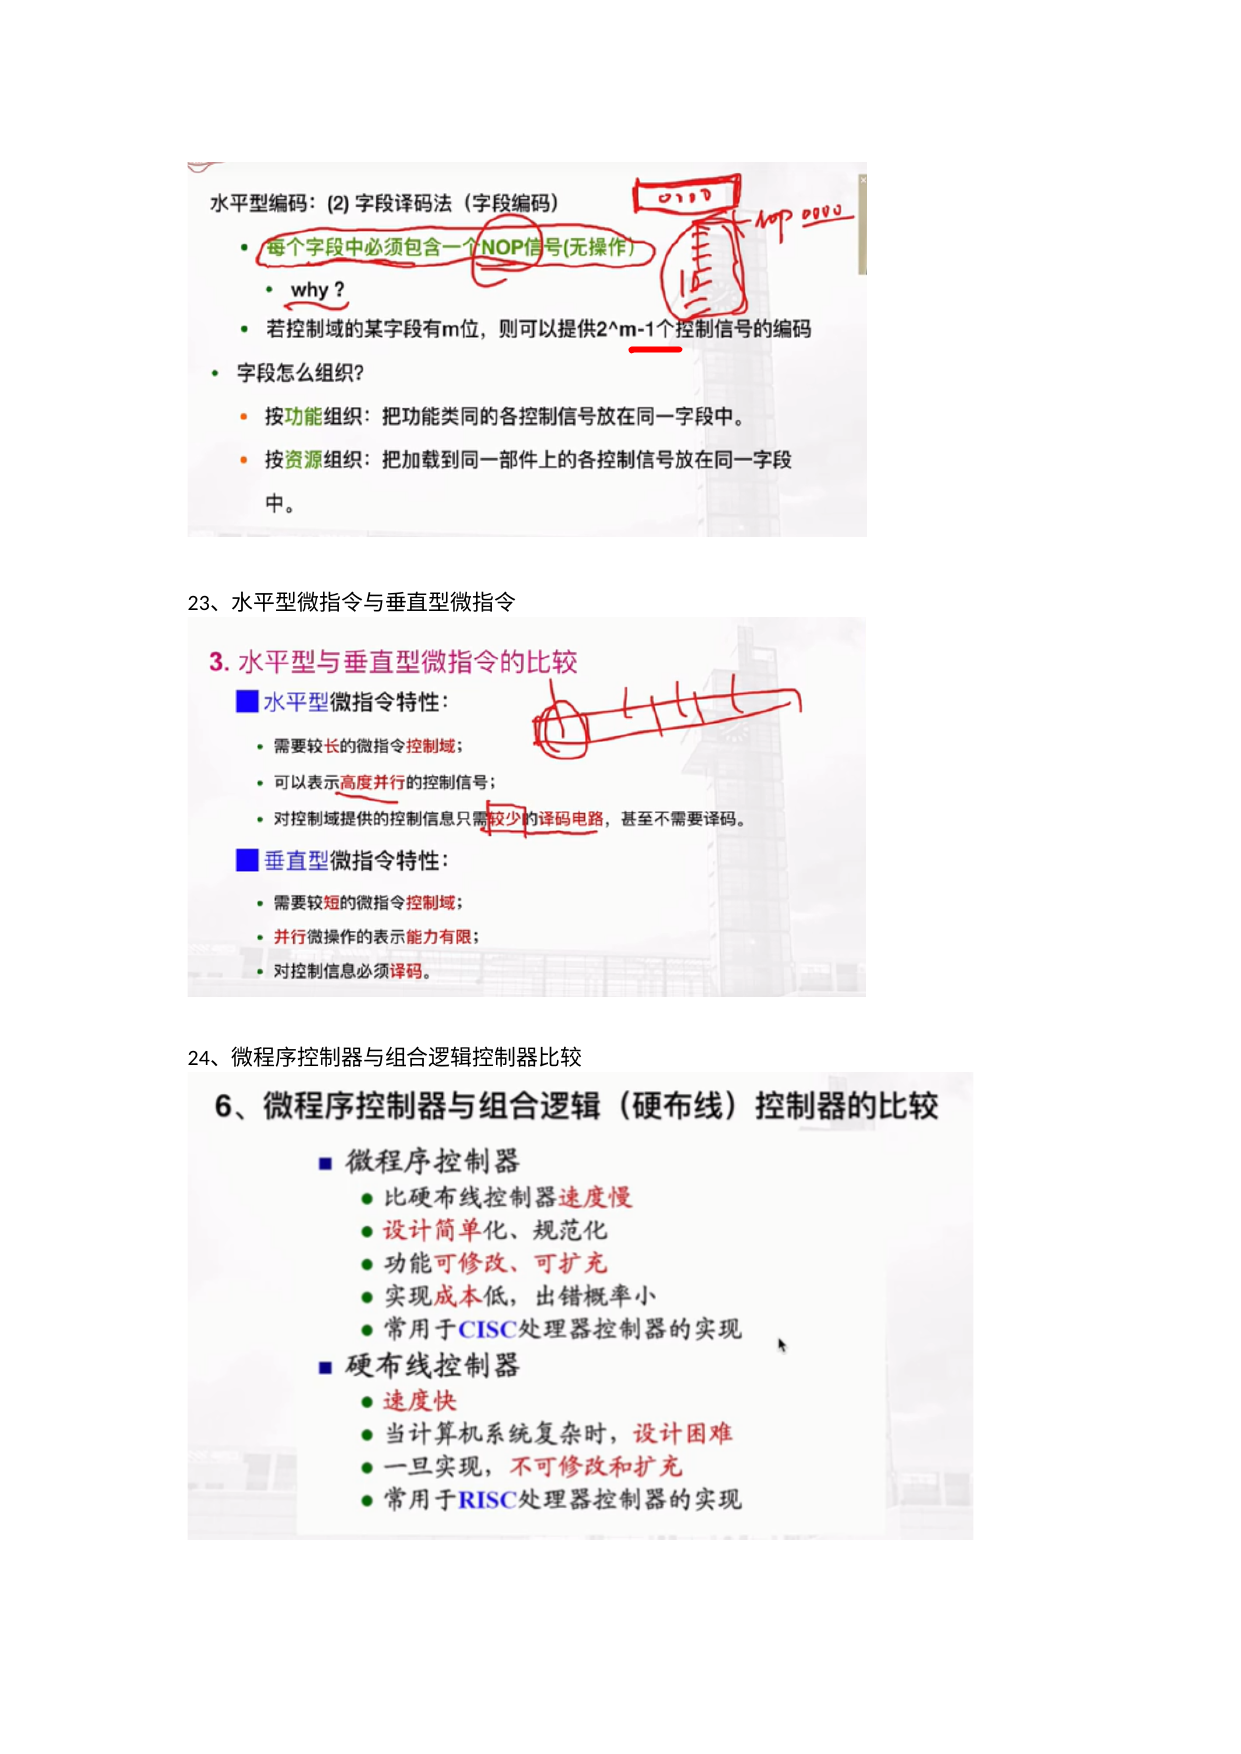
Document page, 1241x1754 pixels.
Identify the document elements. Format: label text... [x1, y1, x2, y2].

list 24、微程序控制器与组合逻辑控制器比较 [187, 1039, 1053, 1072]
list 23、水平型微指令与垂直型微指令 [187, 584, 1053, 617]
picture [187, 617, 866, 997]
picture [187, 162, 867, 537]
picture [187, 1072, 974, 1540]
